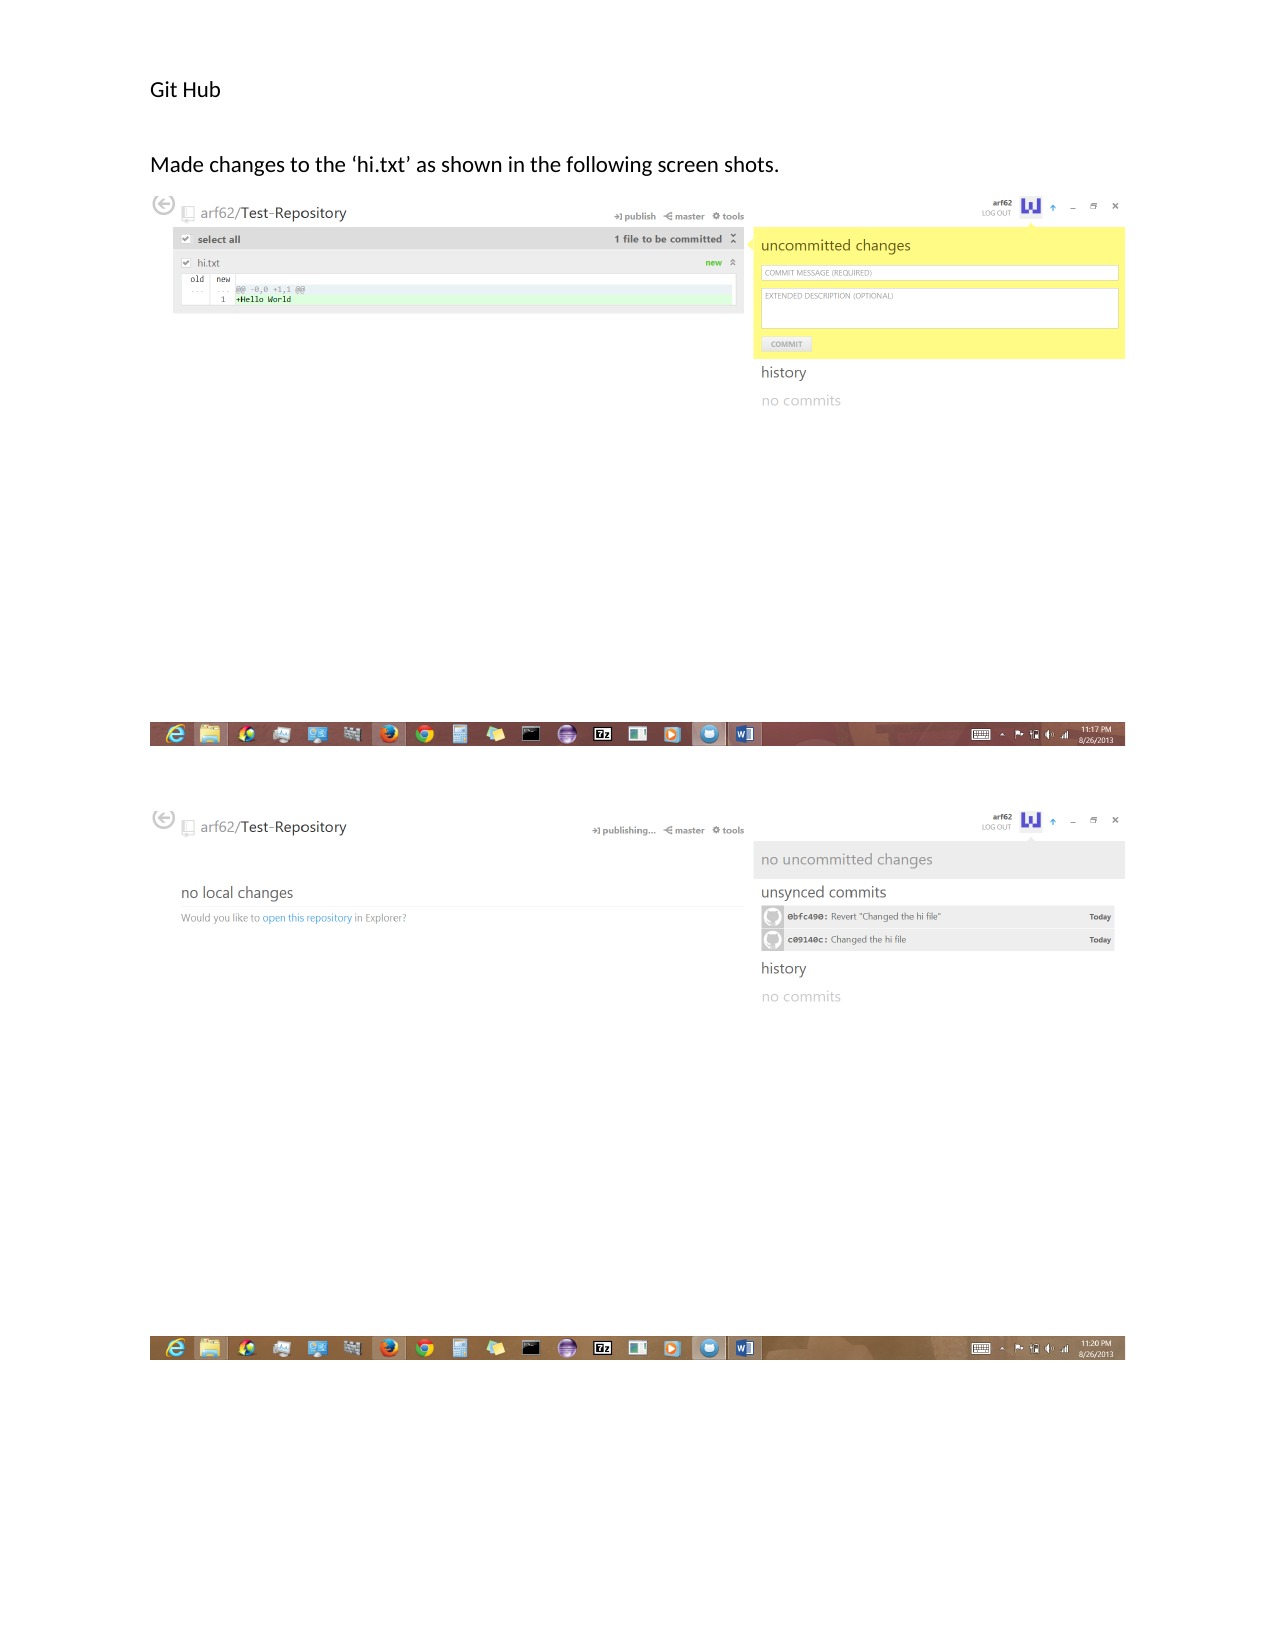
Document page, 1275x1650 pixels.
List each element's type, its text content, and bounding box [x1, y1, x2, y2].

picture [150, 196, 1125, 746]
picture [150, 811, 1125, 1360]
text Made changes to the ‘hi.txt’ as shown in the following screen shots. [150, 150, 1125, 178]
